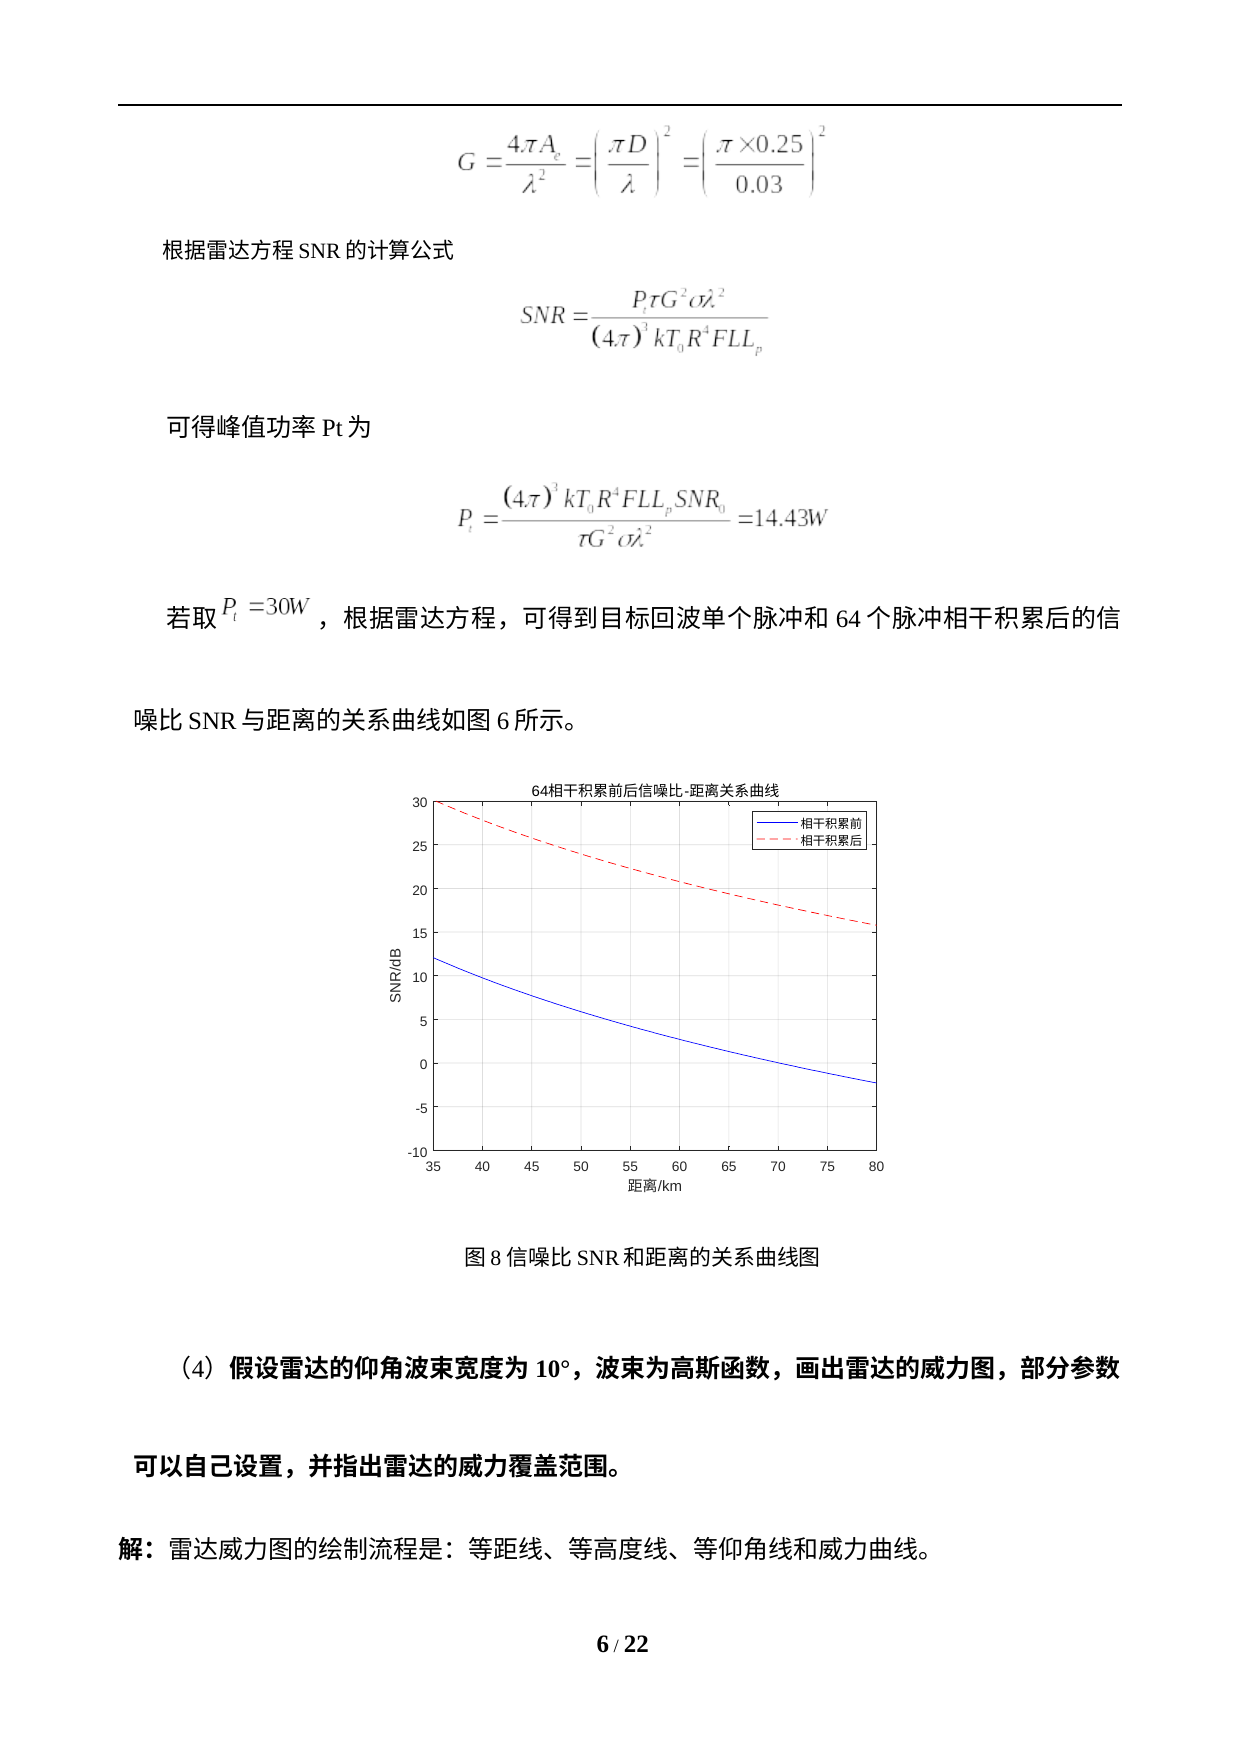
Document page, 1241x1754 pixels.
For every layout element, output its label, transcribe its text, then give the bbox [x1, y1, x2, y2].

text （4）假设雷达的仰角波束宽度为10°，波束为高斯函数，画出雷达的威力图，部分参数可以自己设置，并指出雷达的威力覆盖范围。 [133, 1334, 1122, 1497]
text 若取，根据雷达方程，可得到目标回波单个脉冲和64个脉冲相干积累后的信噪比SNR与距离的关系曲线如图6所示。 [133, 589, 1122, 751]
text 解：雷达威力图的绘制流程是：等距线、等高度线、等仰角线和威力曲线。 [118, 1515, 1122, 1580]
text 可得峰值功率Pt为 [133, 393, 1122, 458]
text 根据雷达方程SNR的计算公式 [133, 232, 1122, 265]
text 图8 信噪比SNR和距离的关系曲线图 [133, 1239, 1122, 1272]
